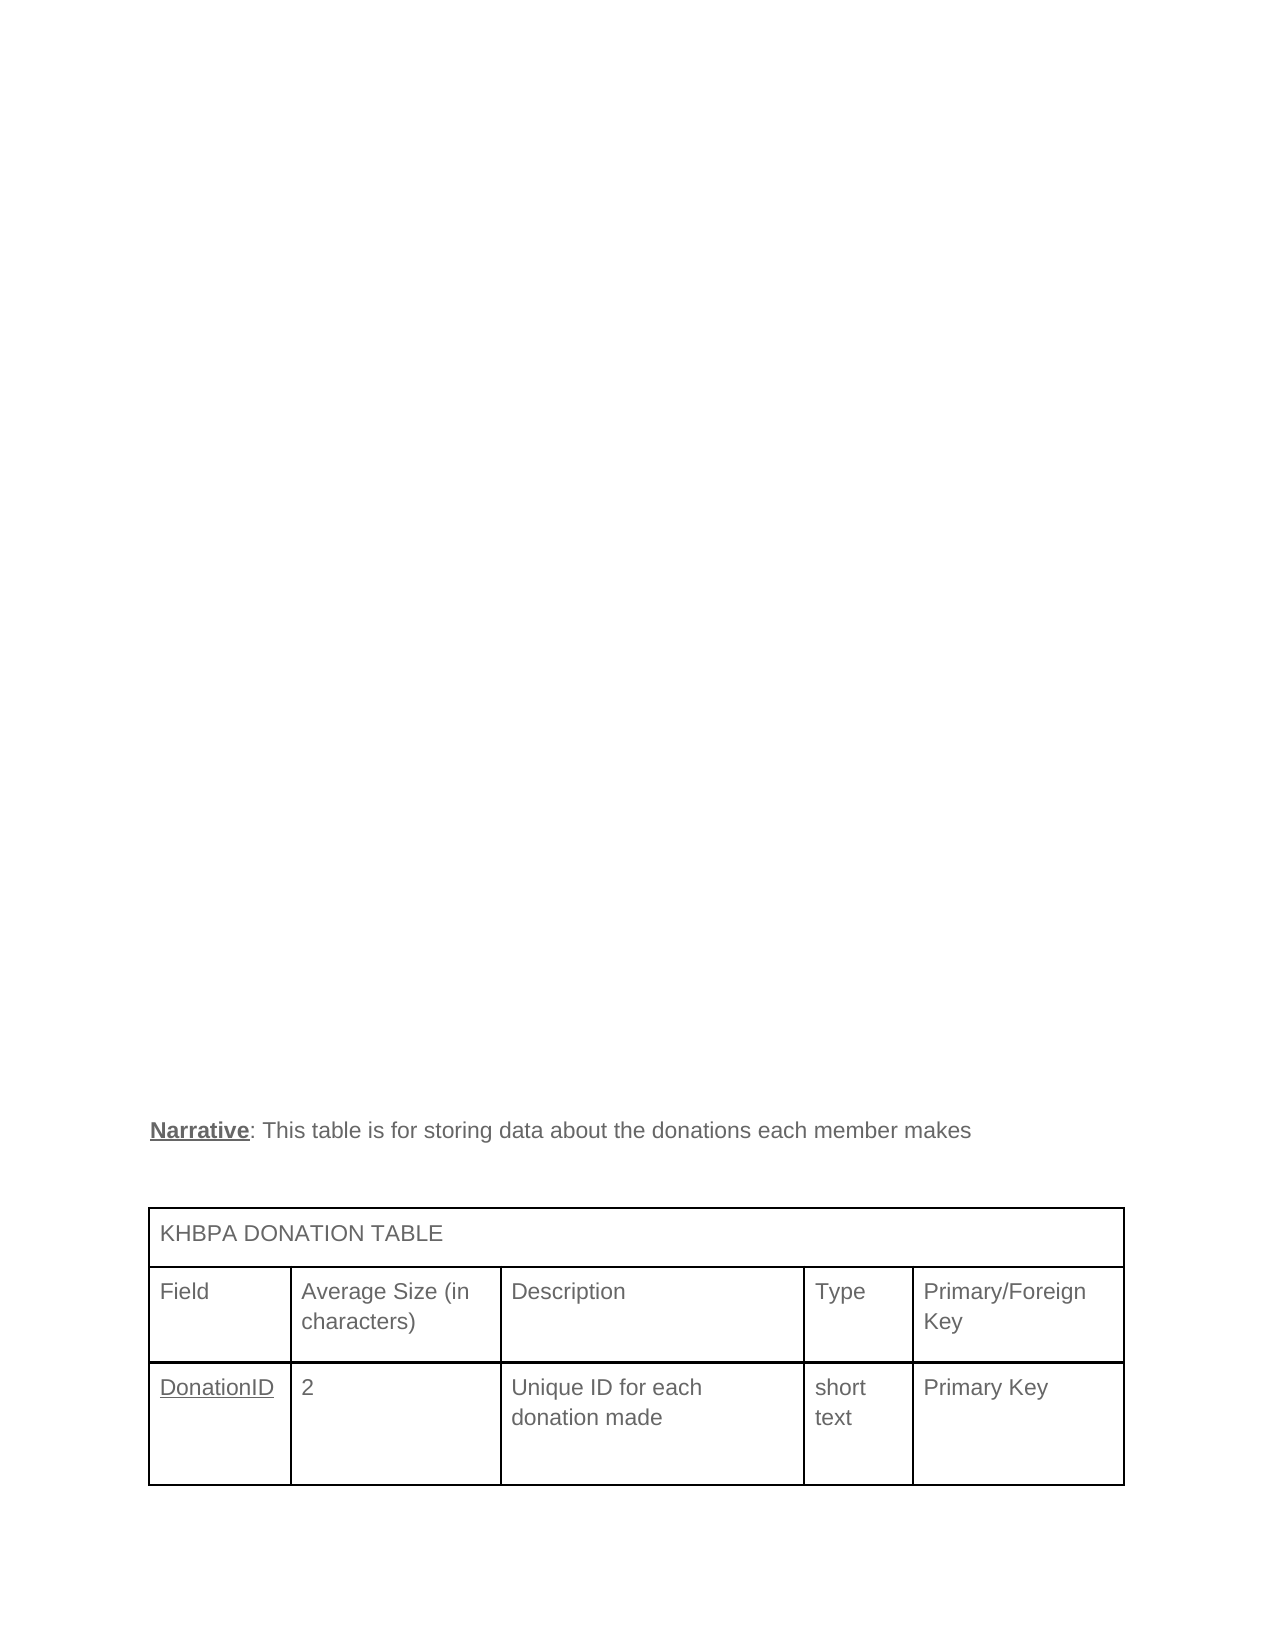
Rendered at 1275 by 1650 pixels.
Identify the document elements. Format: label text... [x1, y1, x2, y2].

table_cell Description [502, 1268, 803, 1361]
table_cell DonationID [150, 1364, 290, 1484]
table_cell 2 [292, 1364, 500, 1484]
table_cell Unique ID for each donation made [502, 1364, 803, 1484]
table_cell Primary Key [914, 1364, 1123, 1484]
table_cell Type [805, 1268, 912, 1361]
text Narrative: This table is for storing data about the donations each member makes [150, 1117, 1125, 1143]
table_header KHBPA DONATION TABLE [150, 1209, 1123, 1266]
table_cell short text [805, 1364, 912, 1484]
table_cell Primary/Foreign Key [914, 1268, 1123, 1361]
table_cell Field [150, 1268, 290, 1361]
table_cell Average Size (in characters) [292, 1268, 500, 1361]
